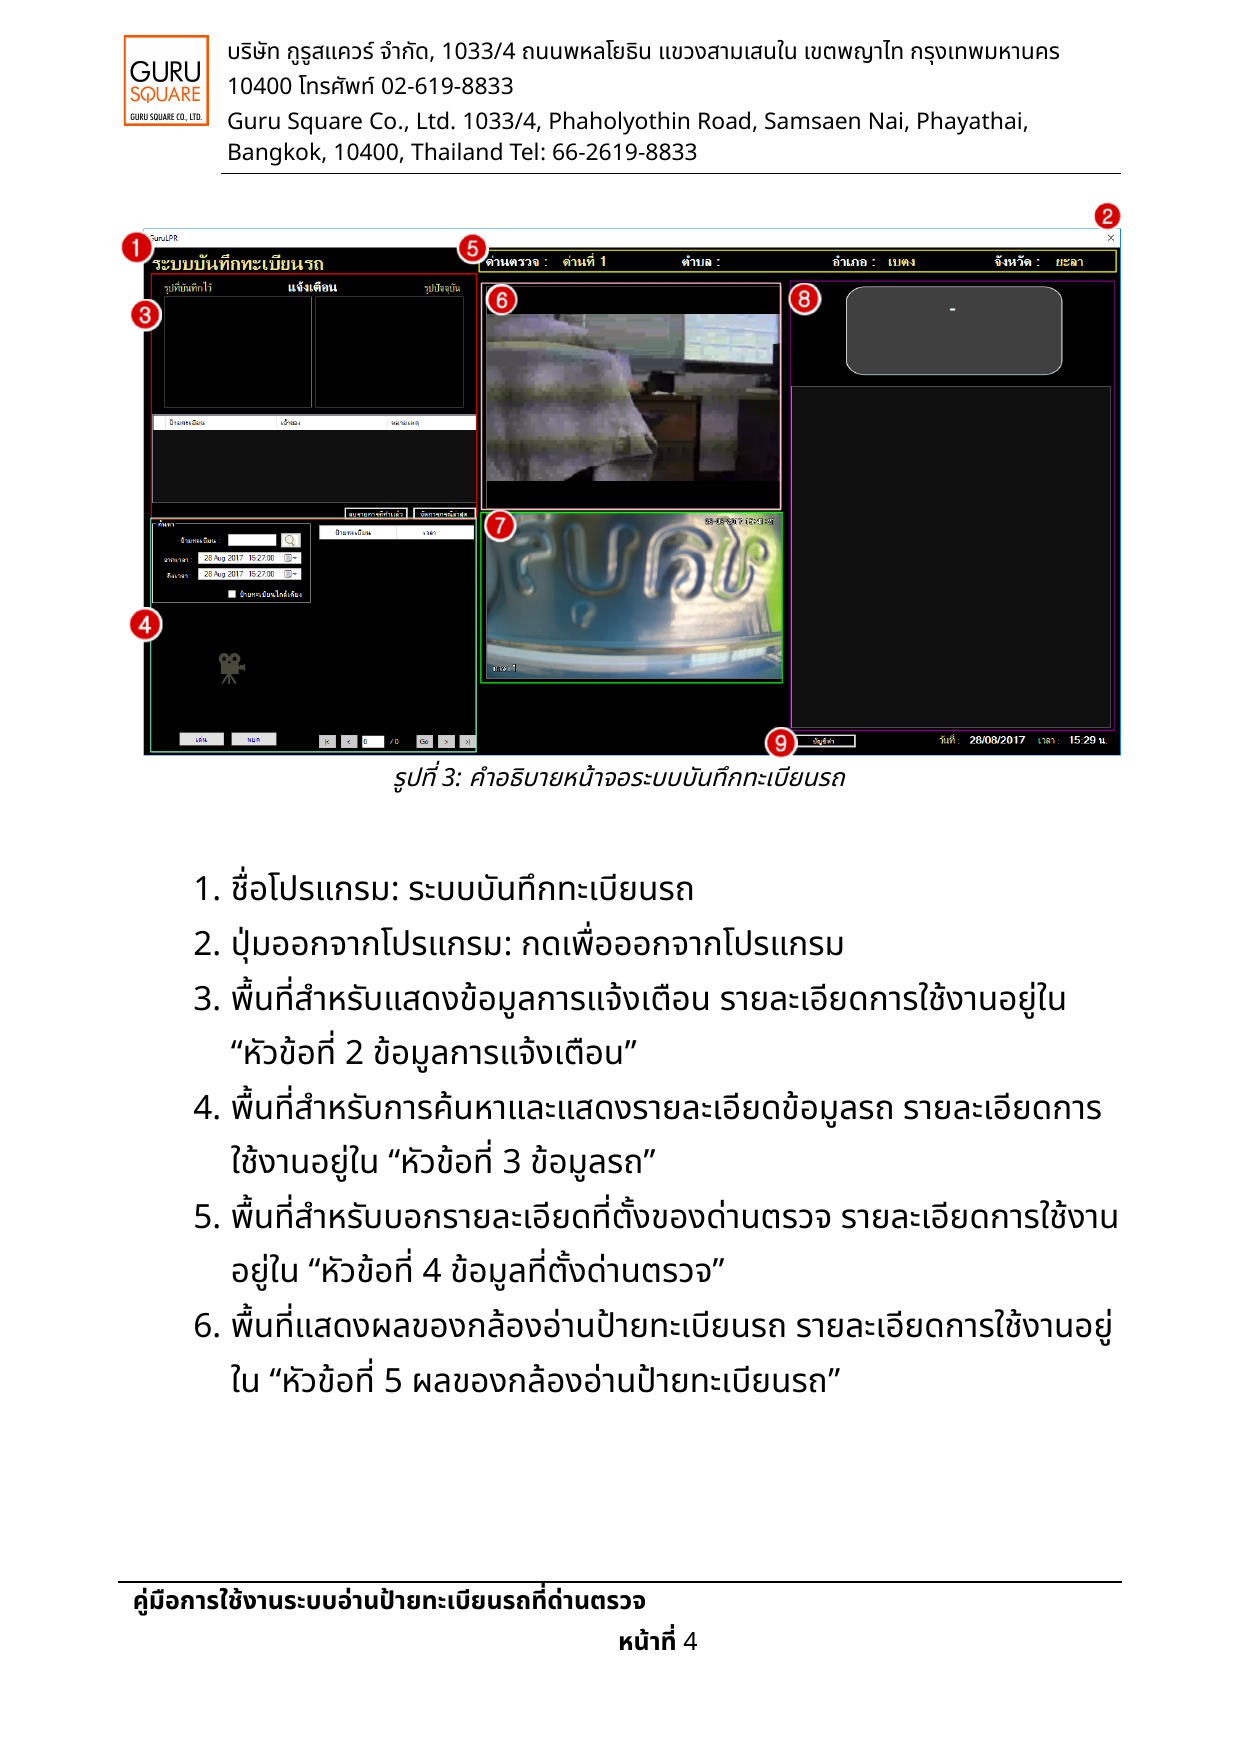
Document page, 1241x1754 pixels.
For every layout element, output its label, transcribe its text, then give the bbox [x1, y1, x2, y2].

list พื้นที่สำหรับบอกรายละเอียดที่ตั้งของด่านตรวจ รายละเอียดการใช้งานอยู่ใน “หัวข้อที่ 4 ข้อมูลที่ตั้งด่านตรวจ” [193, 1193, 1122, 1298]
list ปุ่มออกจากโปรแกรม: กดเพื่อออกจากโปรแกรม [193, 920, 1122, 970]
picture [118, 201, 1123, 760]
picture [123, 35, 209, 126]
list ชื่อโปรแกรม: ระบบบันทึกทะเบียนรถ [193, 865, 1122, 916]
list พื้นที่สำหรับการค้นหาและแสดงรายละเอียดข้อมูลรถ รายละเอียดการใช้งานอยู่ใน “หัวข้อที่ 3 ข้อมูลรถ” [193, 1083, 1122, 1189]
list พื้นที่แสดงผลของกล้องอ่านป้ายทะเบียนรถ รายละเอียดการใช้งานอยู่ใน “หัวข้อที่ 5 ผลของกล้องอ่านป้ายทะเบียนรถ” [193, 1302, 1122, 1407]
list พื้นที่สำหรับแสดงข้อมูลการแจ้งเตือน รายละเอียดการใช้งานอยู่ใน “หัวข้อที่ 2 ข้อมูลการแจ้งเตือน” [193, 974, 1122, 1079]
